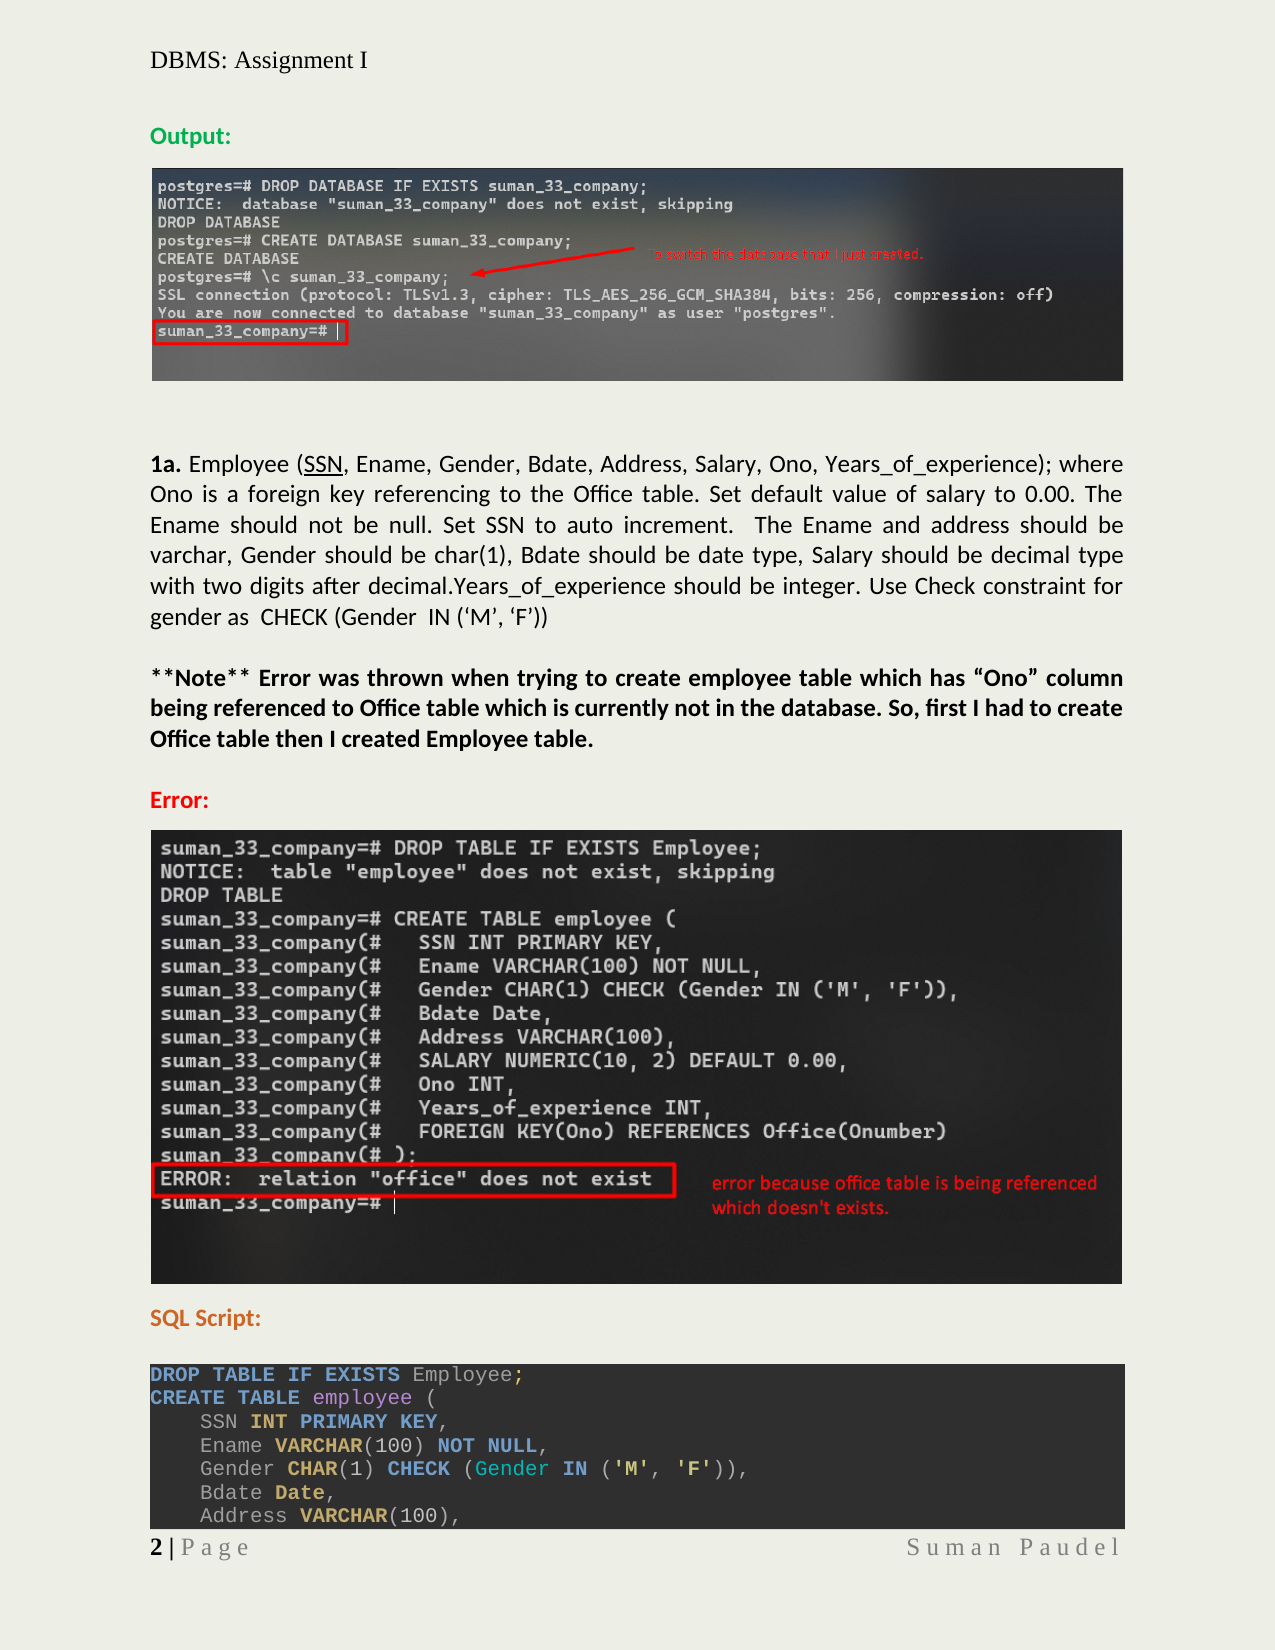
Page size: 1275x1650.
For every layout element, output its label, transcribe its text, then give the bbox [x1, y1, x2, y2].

text Gender CHAR(1) CHECK (Gender IN ('M', 'F')), [150, 1458, 1125, 1482]
text Address VARCHAR(100), [150, 1506, 1125, 1529]
text CREATE TABLE employee ( [150, 1387, 1125, 1411]
text Bdate Date, [150, 1482, 1125, 1506]
picture [151, 168, 1122, 381]
text DROP TABLE IF EXISTS Employee; [150, 1364, 1125, 1387]
text Ename VARCHAR(100) NOT NULL, [150, 1434, 1125, 1458]
text Error: [150, 784, 1125, 814]
text Output: [150, 120, 1125, 151]
text SSN INT PRIMARY KEY, [150, 1411, 1125, 1434]
text **Note** Error was thrown when trying to create employee table which has “Ono” column being referenced to Office table which is currently not in the database. So, first I had to create Office table then I created Employee table. [150, 662, 1125, 753]
picture [150, 830, 1122, 1283]
text SQL Script: [150, 1028, 1125, 1333]
